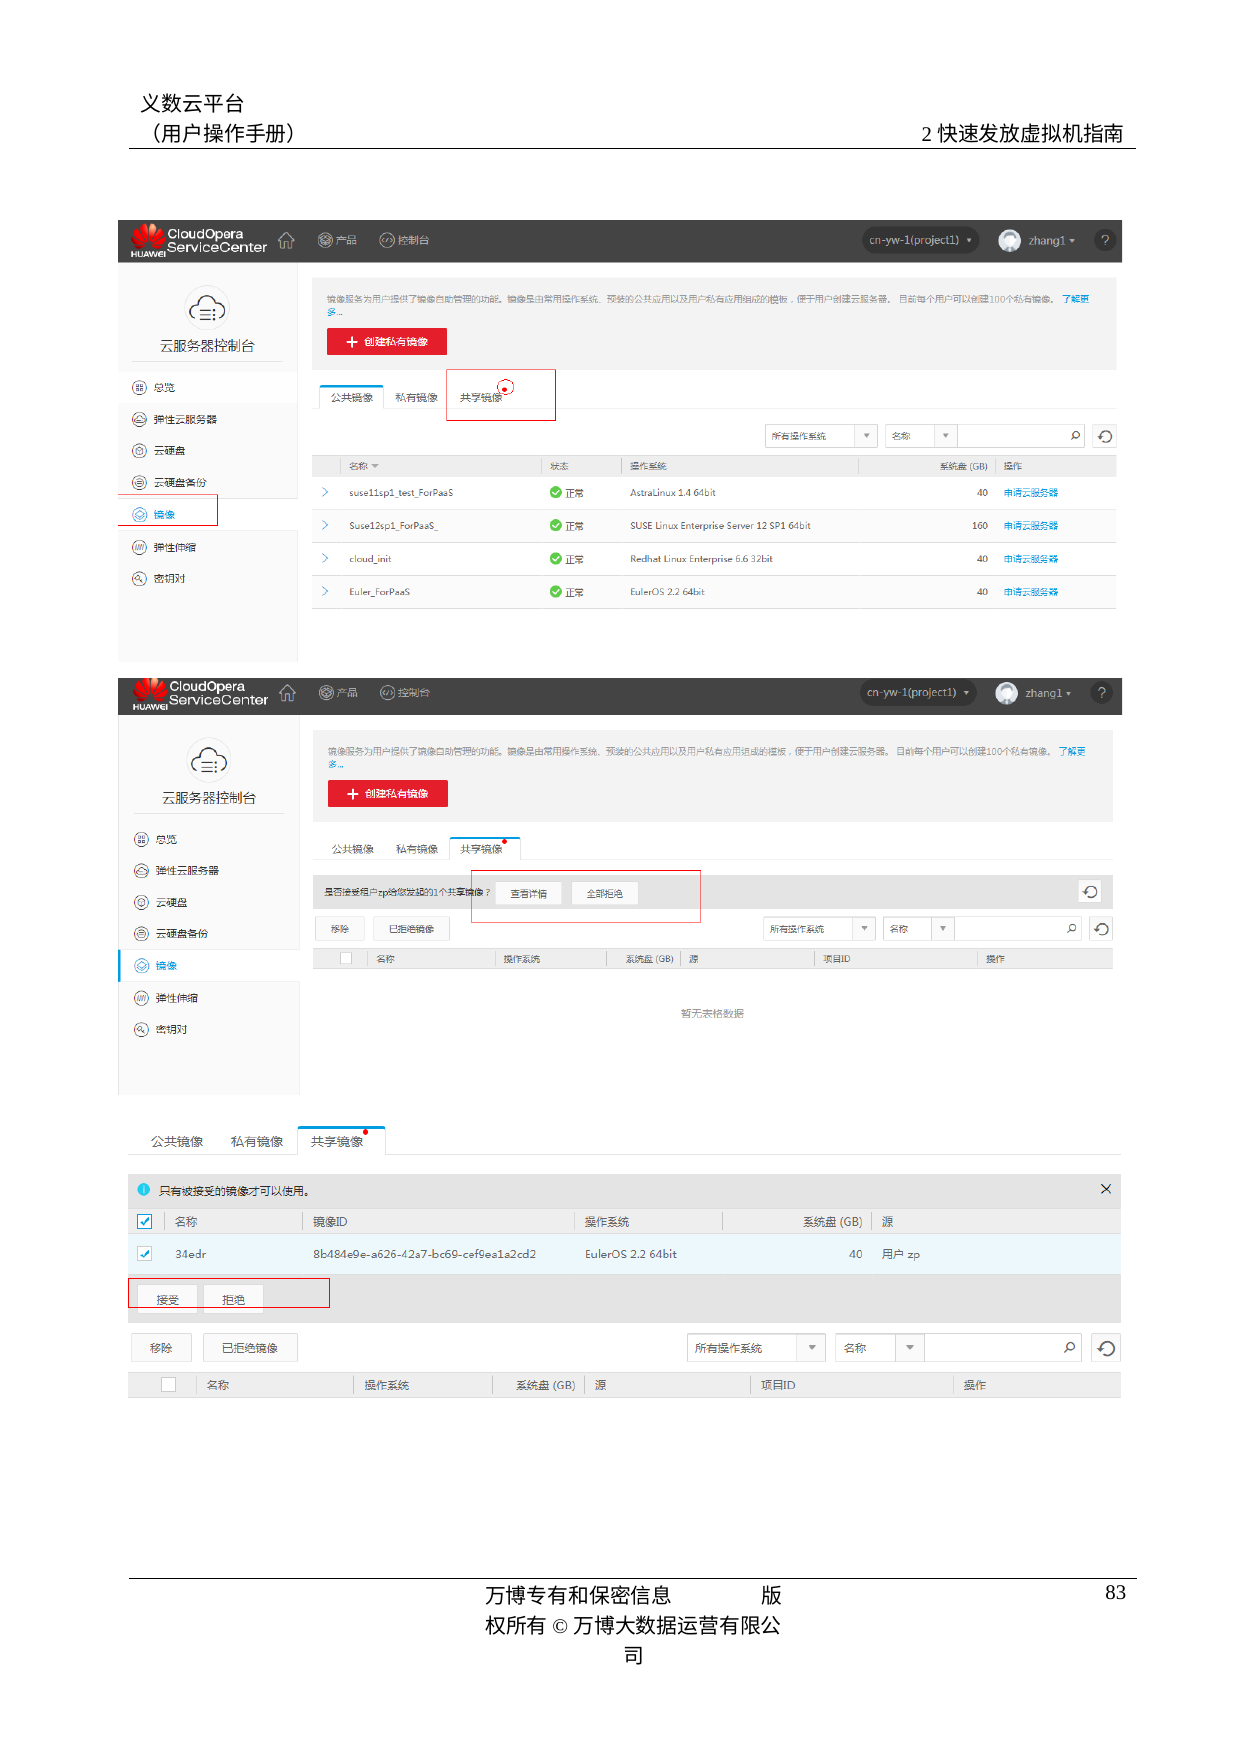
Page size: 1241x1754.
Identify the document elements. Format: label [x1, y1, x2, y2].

picture [118, 678, 1123, 1095]
picture [118, 220, 1123, 662]
picture [118, 1111, 1123, 1428]
